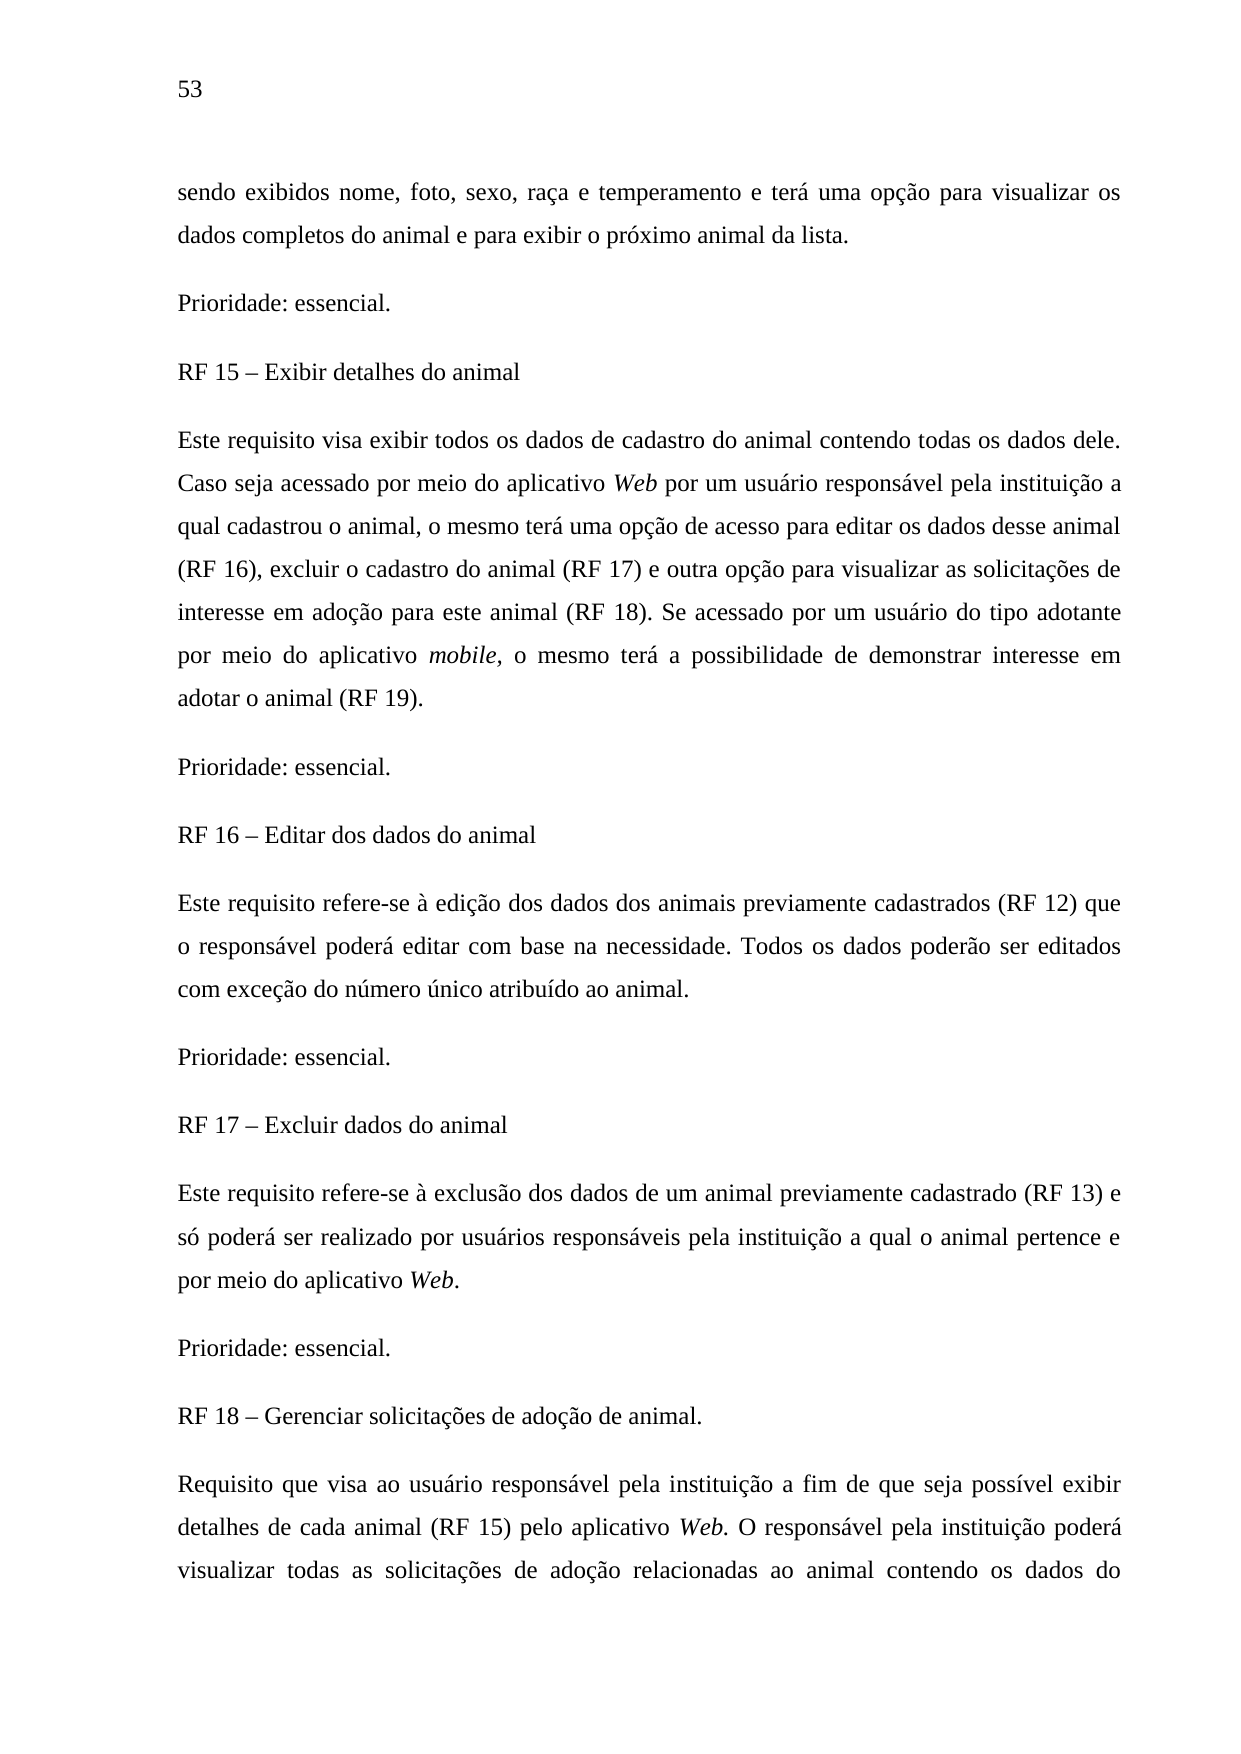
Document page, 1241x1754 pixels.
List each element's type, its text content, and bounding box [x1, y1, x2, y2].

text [177, 1469, 1122, 1584]
text RF 17 – Excluir dados do animal [177, 1110, 1122, 1139]
text Este requisito visa exibir todos os dados de cadastro do animal contendo todas os dados dele. Caso seja acessado por meio do aplicativo Web por um usuário responsável pela instituição a qual cadastrou o animal, o mesmo terá uma opção de acesso para editar os dados desse animal (RF 16), excluir o cadastro do animal (RF 17) e outra opção para visualizar as solicitações de interesse em adoção para este animal (RF 18). Se acessado por um usuário do tipo adotante por meio do aplicativo mobile, o mesmo terá a possibilidade de demonstrar interesse em adotar o animal (RF 19). [177, 425, 1122, 712]
text Prioridade: essencial. [177, 752, 1122, 780]
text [177, 177, 1122, 249]
text Prioridade: essencial. [177, 1333, 1122, 1362]
text RF 16 – Editar dos dados do animal [177, 820, 1122, 848]
text Este requisito refere-se à exclusão dos dados de um animal previamente cadastrado (RF 13) e só poderá ser realizado por usuários responsáveis pela instituição a qual o animal pertence e por meio do aplicativo Web. [177, 1178, 1122, 1293]
text Este requisito refere-se à edição dos dados dos animais previamente cadastrados (RF 12) que o responsável poderá editar com base na necessidade. Todos os dados poderão ser editados com exceção do número único atribuído ao animal. [177, 888, 1122, 1003]
text RF 15 – Exibir detalhes do animal [177, 357, 1122, 385]
text Prioridade: essencial. [177, 1042, 1122, 1071]
text Prioridade: essencial. [177, 288, 1122, 317]
text RF 18 – Gerenciar solicitações de adoção de animal. [177, 1401, 1122, 1430]
